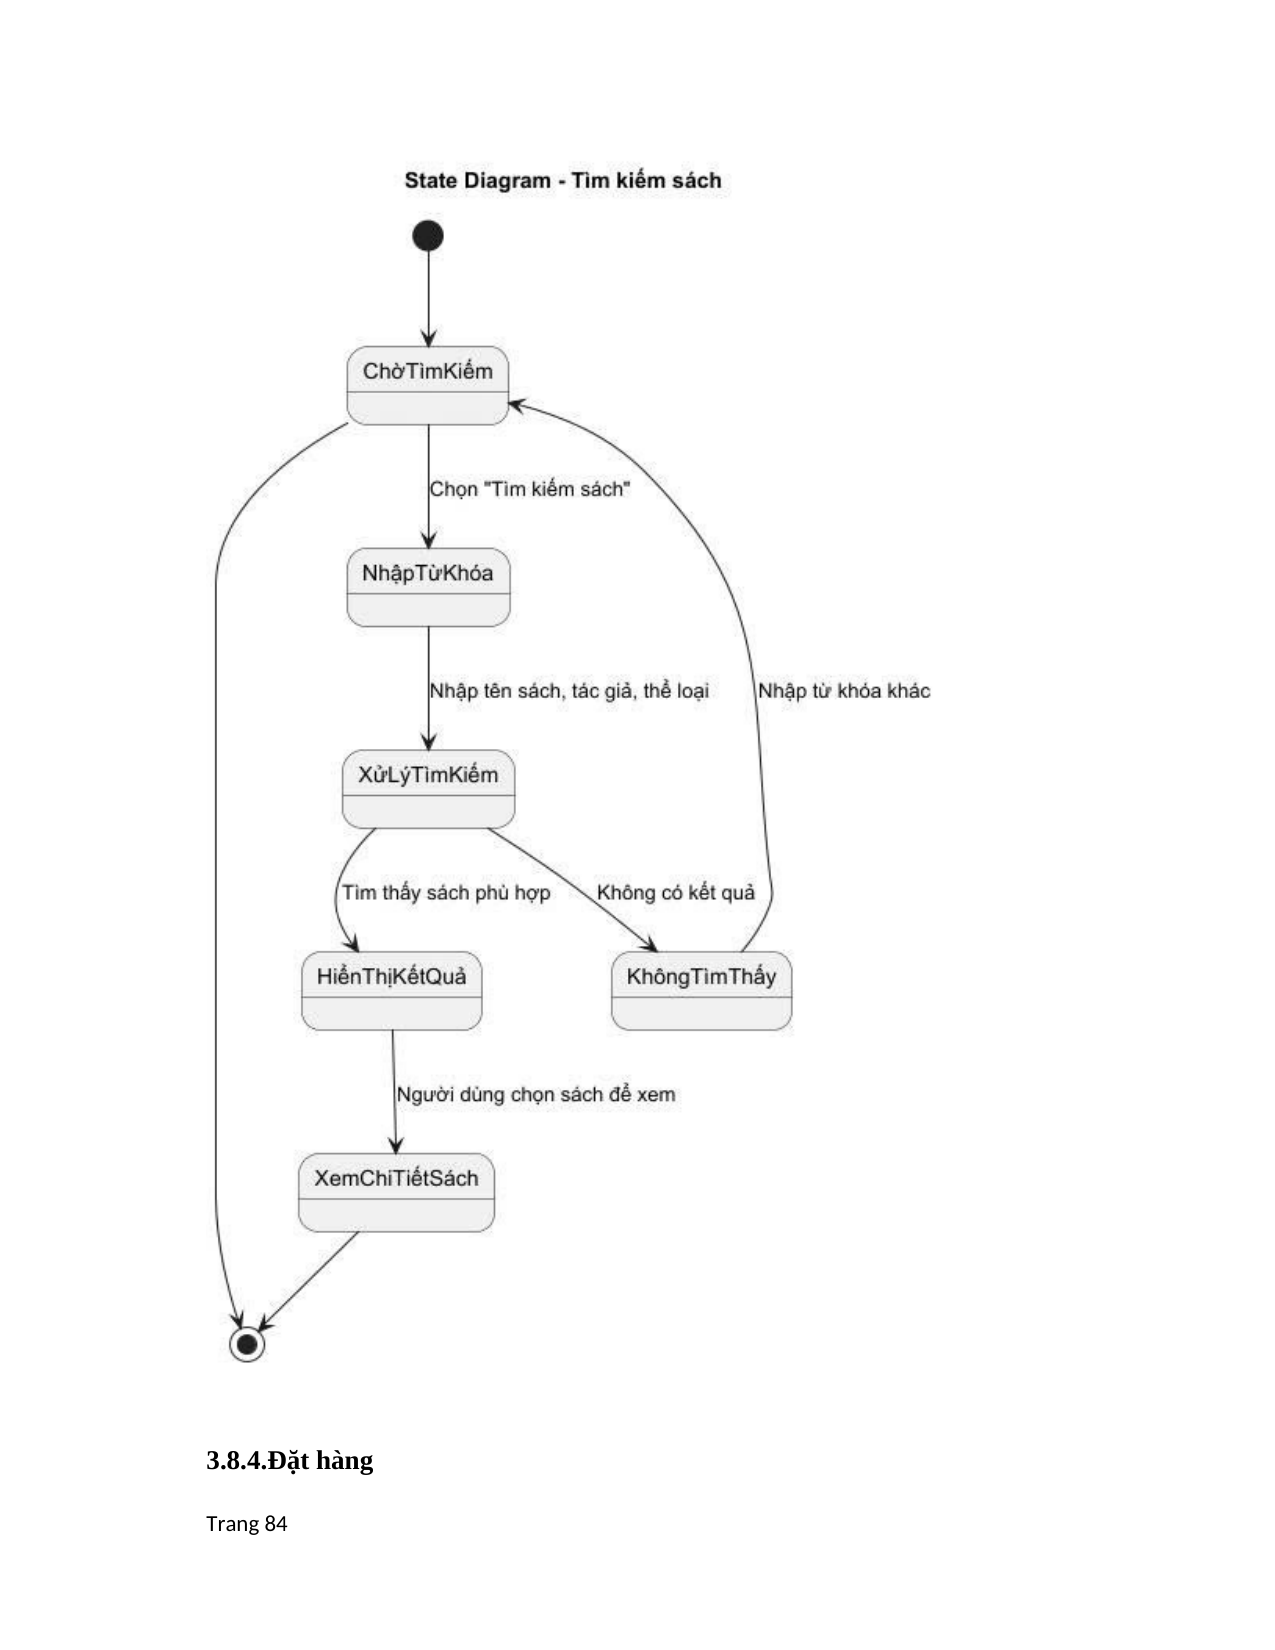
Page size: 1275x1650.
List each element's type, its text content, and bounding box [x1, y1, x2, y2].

picture [206, 150, 939, 1369]
subtitle 3.8.4.Đặt hàng [206, 1449, 1187, 1474]
